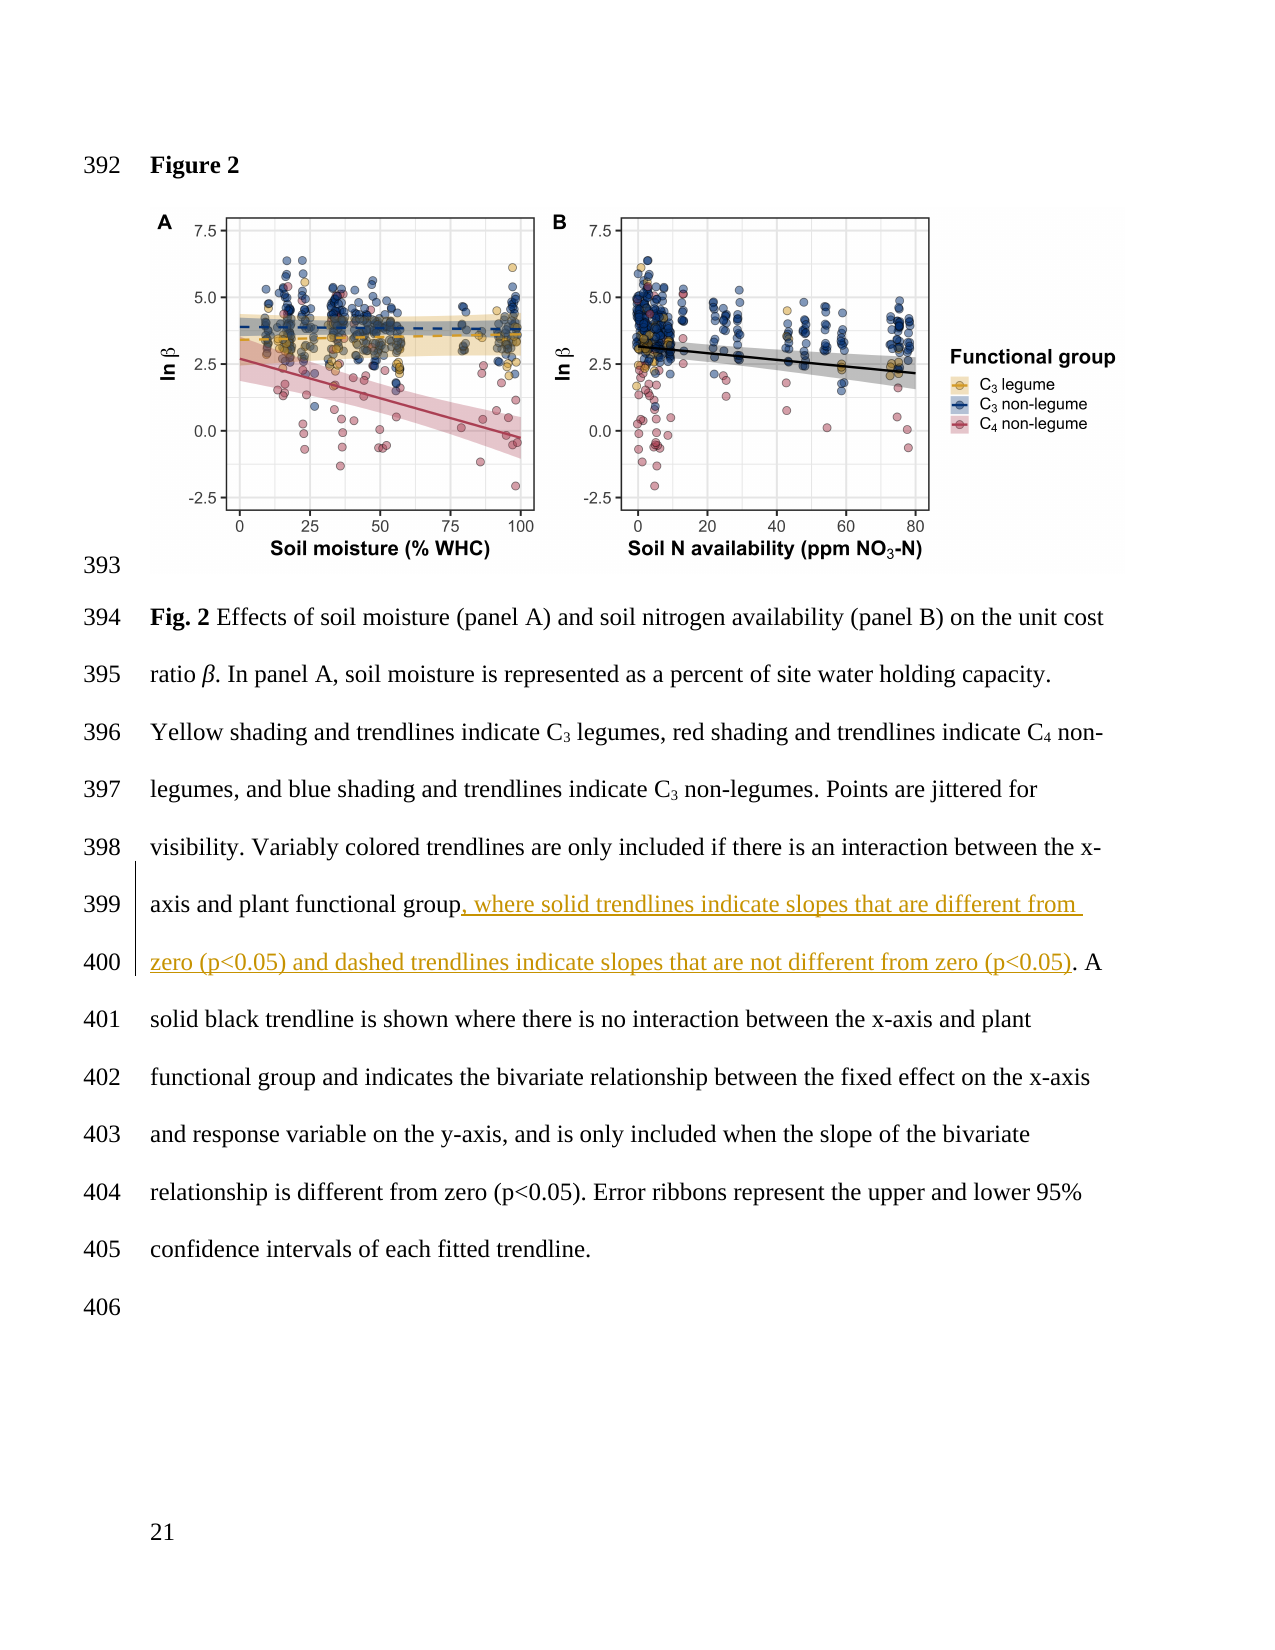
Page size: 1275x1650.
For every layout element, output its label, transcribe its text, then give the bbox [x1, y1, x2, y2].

text Figure 2 [150, 150, 1125, 179]
text Fig. 2 Effects of soil moisture (panel A) and soil nitrogen availability (panel B) on the unit cost ratio β. In panel A, soil moisture is represented as a percent of site water holding capacity. Yellow shading and trendlines indicate C3 legumes, red shading and trendlines indicate C4 non-legumes, and blue shading and trendlines indicate C3 non-legumes. Points are jittered for visibility. Variably colored trendlines are only included if there is an interaction between the x-axis and plant functional group. A solid black trendline is shown where there is no interaction between the x-axis and plant functional group and indicates the bivariate relationship between the fixed effect on the x-axis and response variable on the y-axis, and is only included when the slope of the bivariate relationship is different from zero (p<0.05). Error ribbons represent the upper and lower 95% confidence intervals of each fitted trendline. [150, 602, 1125, 1263]
picture [150, 207, 1125, 574]
